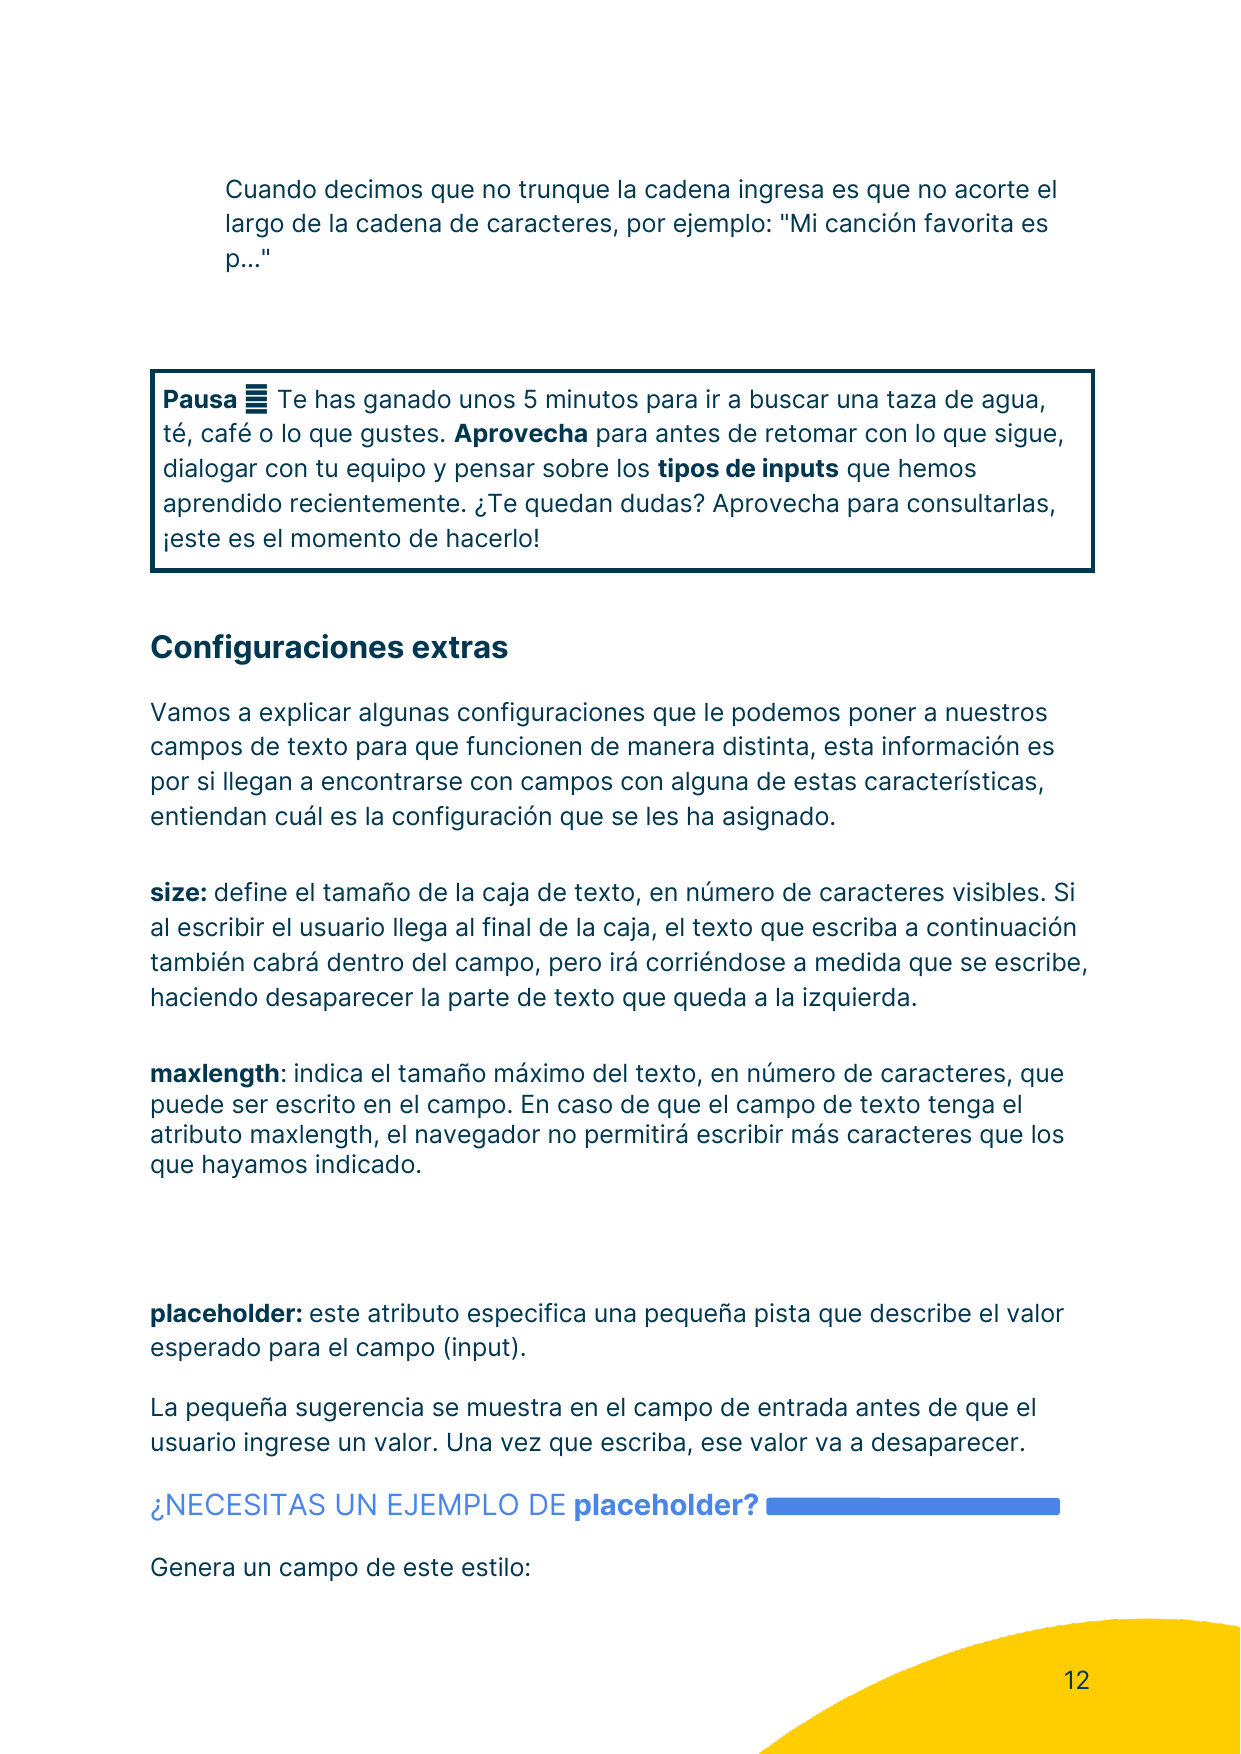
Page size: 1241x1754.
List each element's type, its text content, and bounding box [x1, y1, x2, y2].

table_header Pausa 💆 Te has ganado unos 5 minutos para ir a buscar una taza de agua, té, café o lo que gustes. Aprovecha para antes de retomar con lo que sigue, dialogar con tu equipo y pensar sobre los tipos de inputs que hemos aprendido recientemente. ¿Te quedan dudas? Aprovecha para consultarlas, ¡este es el momento de hacerlo! [155, 373, 1091, 568]
text placeholder: este atributo especifica una pequeña pista que describe el valor esperado para el campo (input). [150, 1298, 1090, 1363]
text Cuando decimos que no trunque la cadena ingresa es que no acorte el largo de la cadena de caracteres, por ejemplo: "Mi canción favorita es p…" [225, 174, 1090, 274]
text size: define el tamaño de la caja de texto, en número de caracteres visibles. Si al escribir el usuario llega al final de la caja, el texto que escriba a continuación también cabrá dentro del campo, pero irá corriéndose a medida que se escribe, haciendo desaparecer la parte de texto que queda a la izquierda. [150, 878, 1090, 1012]
text Genera un campo de este estilo: [150, 1552, 1090, 1583]
text maxlength: indica el tamaño máximo del texto, en número de caracteres, que puede ser escrito en el campo. En caso de que el campo de texto tenga el atributo maxlength, el navegador no permitirá escribir más caracteres que los que hayamos indicado. [150, 1058, 1090, 1180]
picture [557, 1618, 1241, 1754]
text ¿NECESITAS UN EJEMPLO DE placeholder? [150, 1487, 1090, 1522]
text Vamos a explicar algunas configuraciones que le podemos poner a nuestros campos de texto para que funcionen de manera distinta, esta información es por si llegan a encontrarse con campos con alguna de estas características, entiendan cuál es la configuración que se les ha asignado. [150, 697, 1090, 831]
subtitle Configuraciones extras [150, 628, 1090, 666]
text La pequeña sugerencia se muestra en el campo de entrada antes de que el usuario ingrese un valor. Una vez que escriba, ese valor va a desaparecer. [150, 1392, 1090, 1457]
